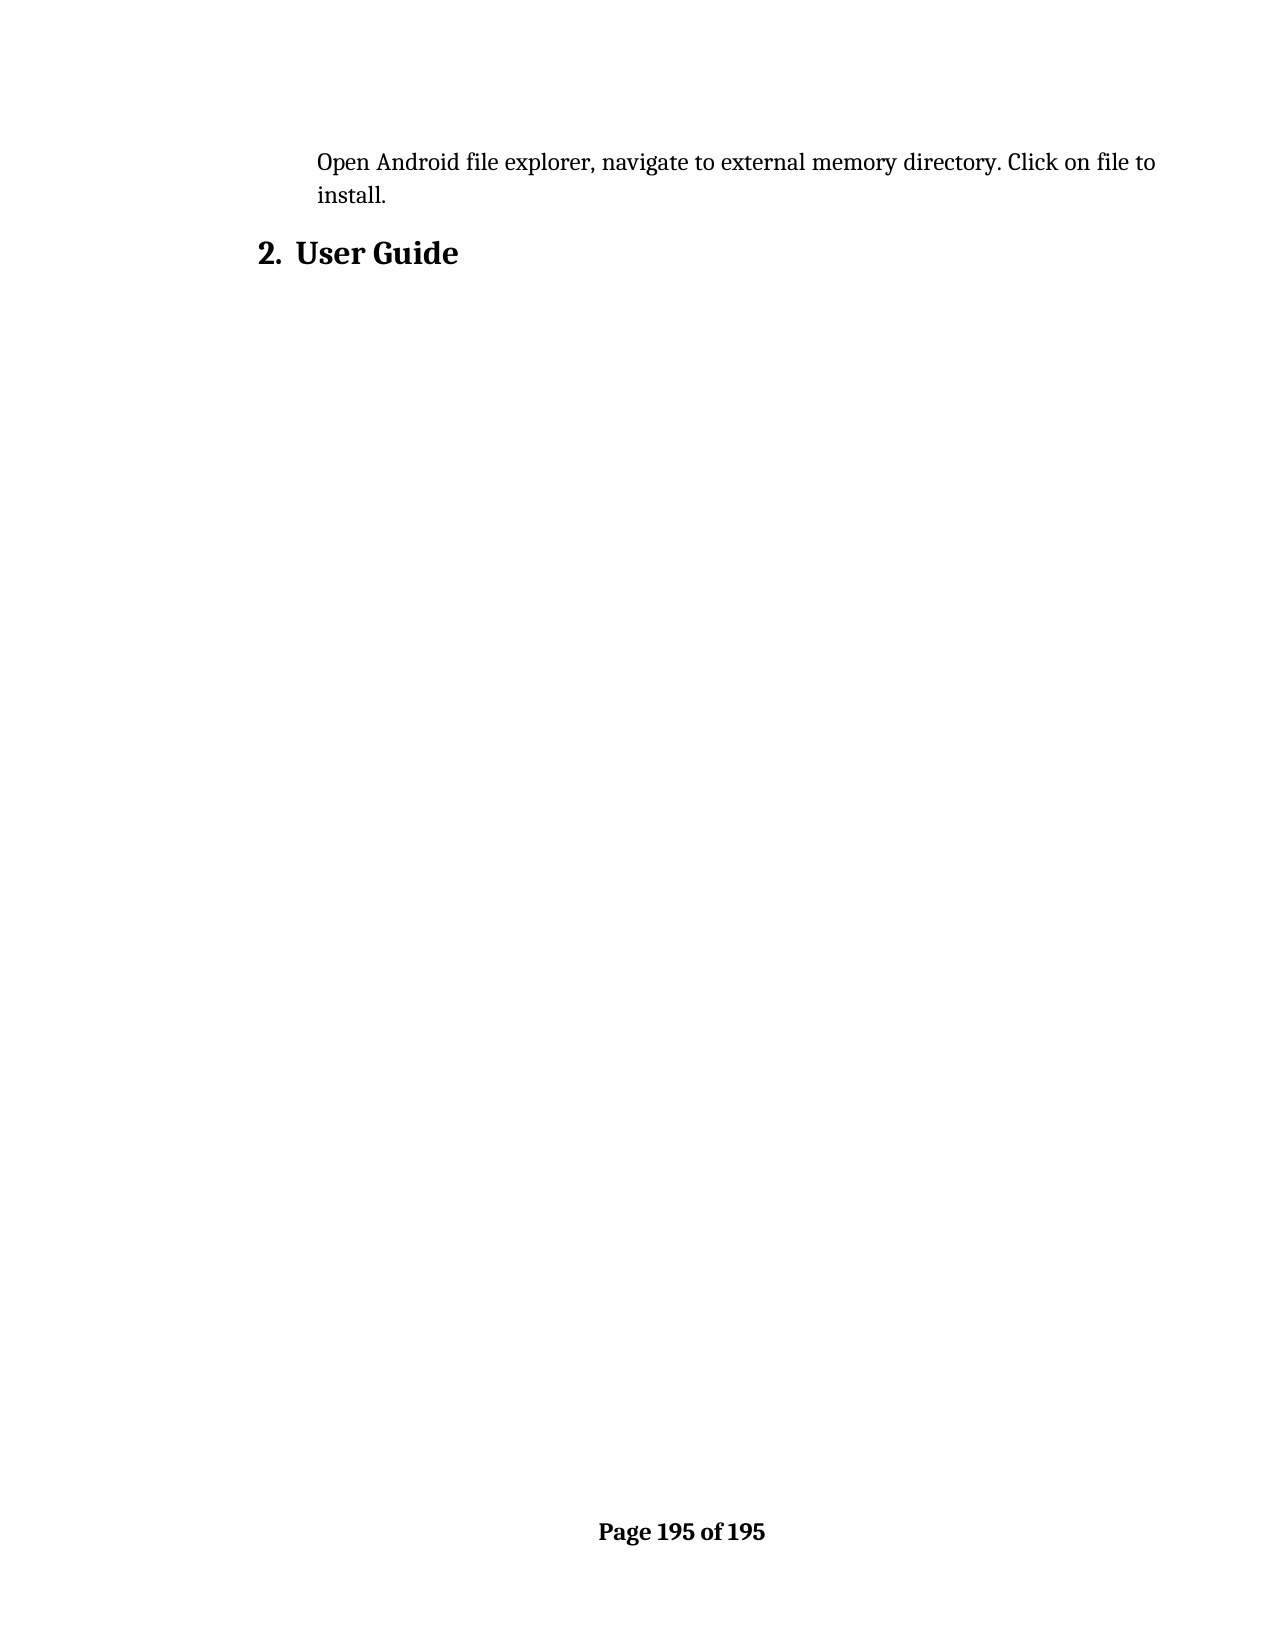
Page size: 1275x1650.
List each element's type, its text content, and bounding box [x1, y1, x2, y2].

list User Guide [258, 234, 1157, 273]
text Open Android file explorer, navigate to external memory directory. Click on file to install. [317, 148, 1157, 209]
